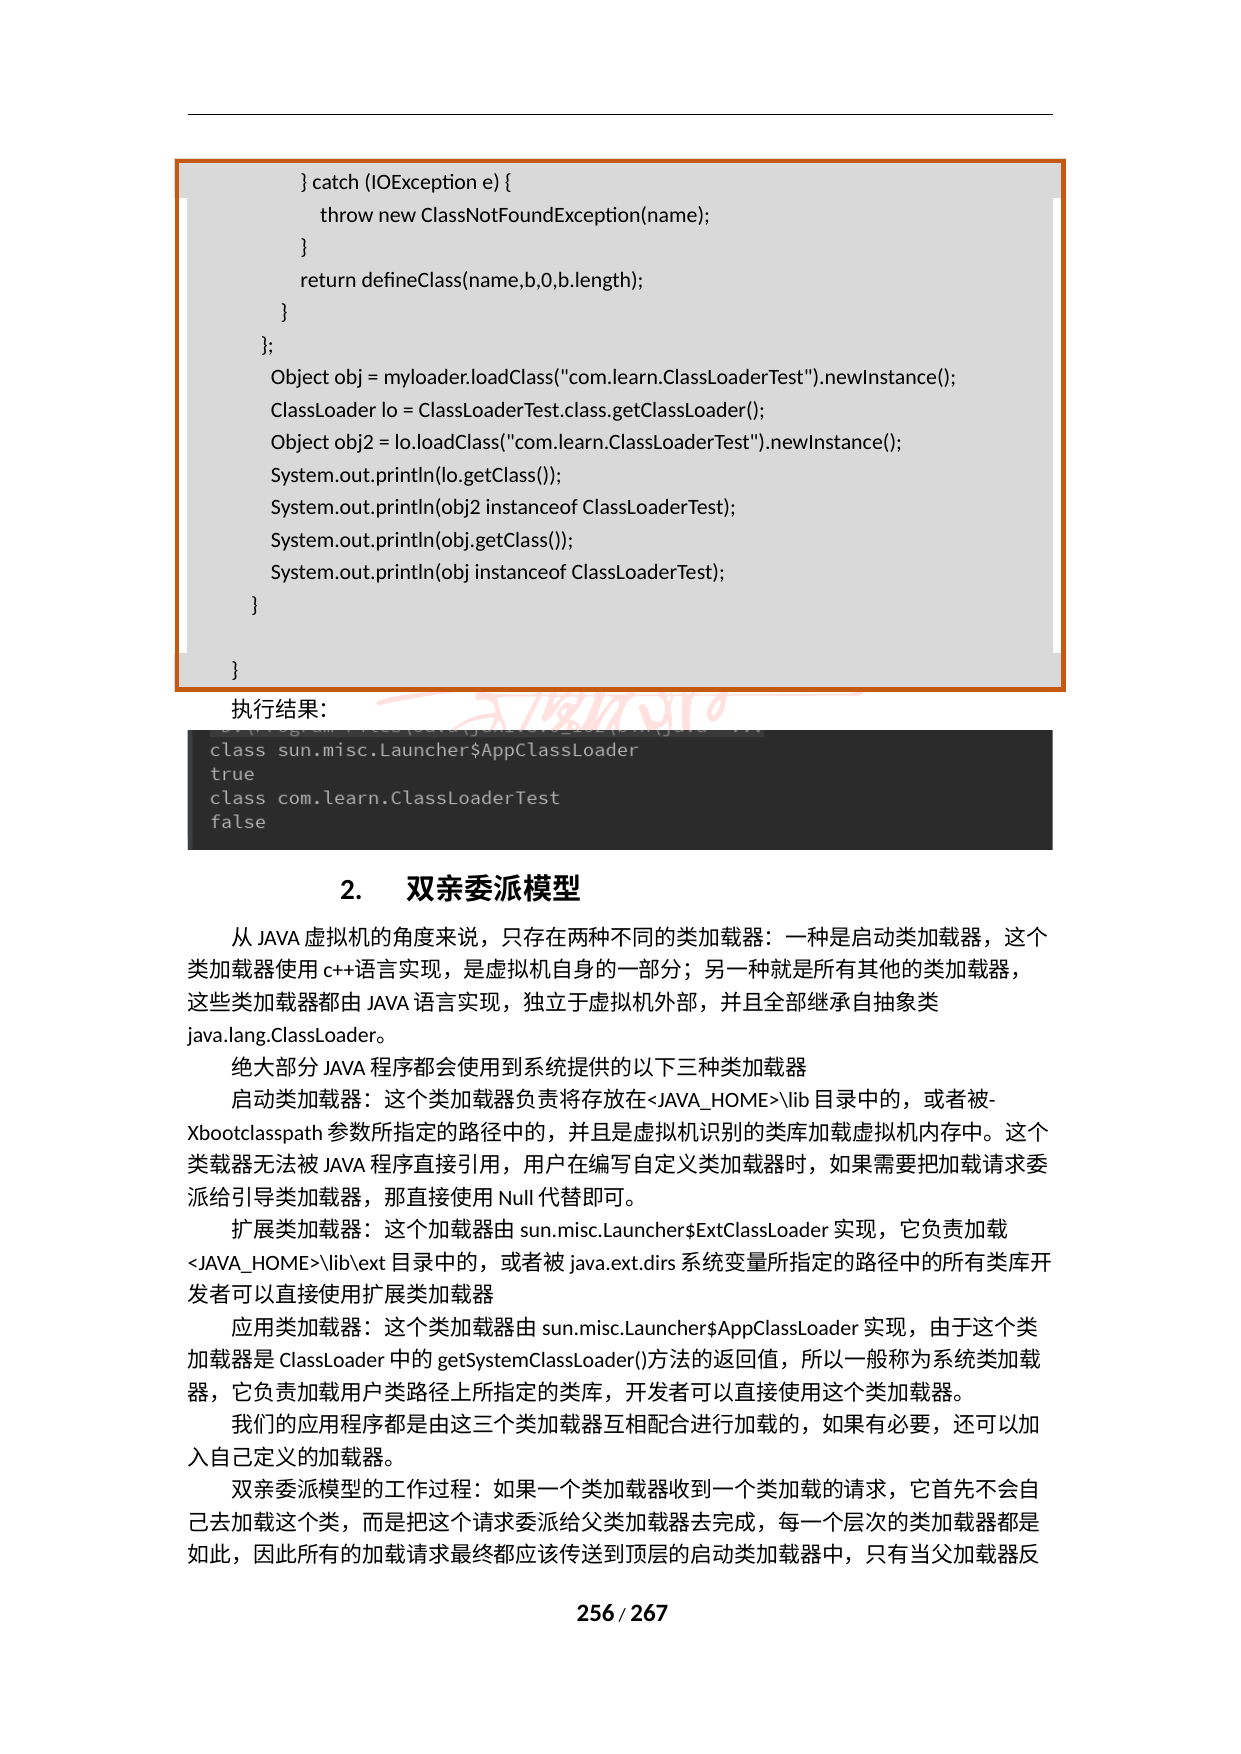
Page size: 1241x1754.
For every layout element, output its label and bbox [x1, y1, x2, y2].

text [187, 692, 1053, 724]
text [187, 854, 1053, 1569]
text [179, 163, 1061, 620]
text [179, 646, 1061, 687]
picture [187, 730, 1053, 850]
